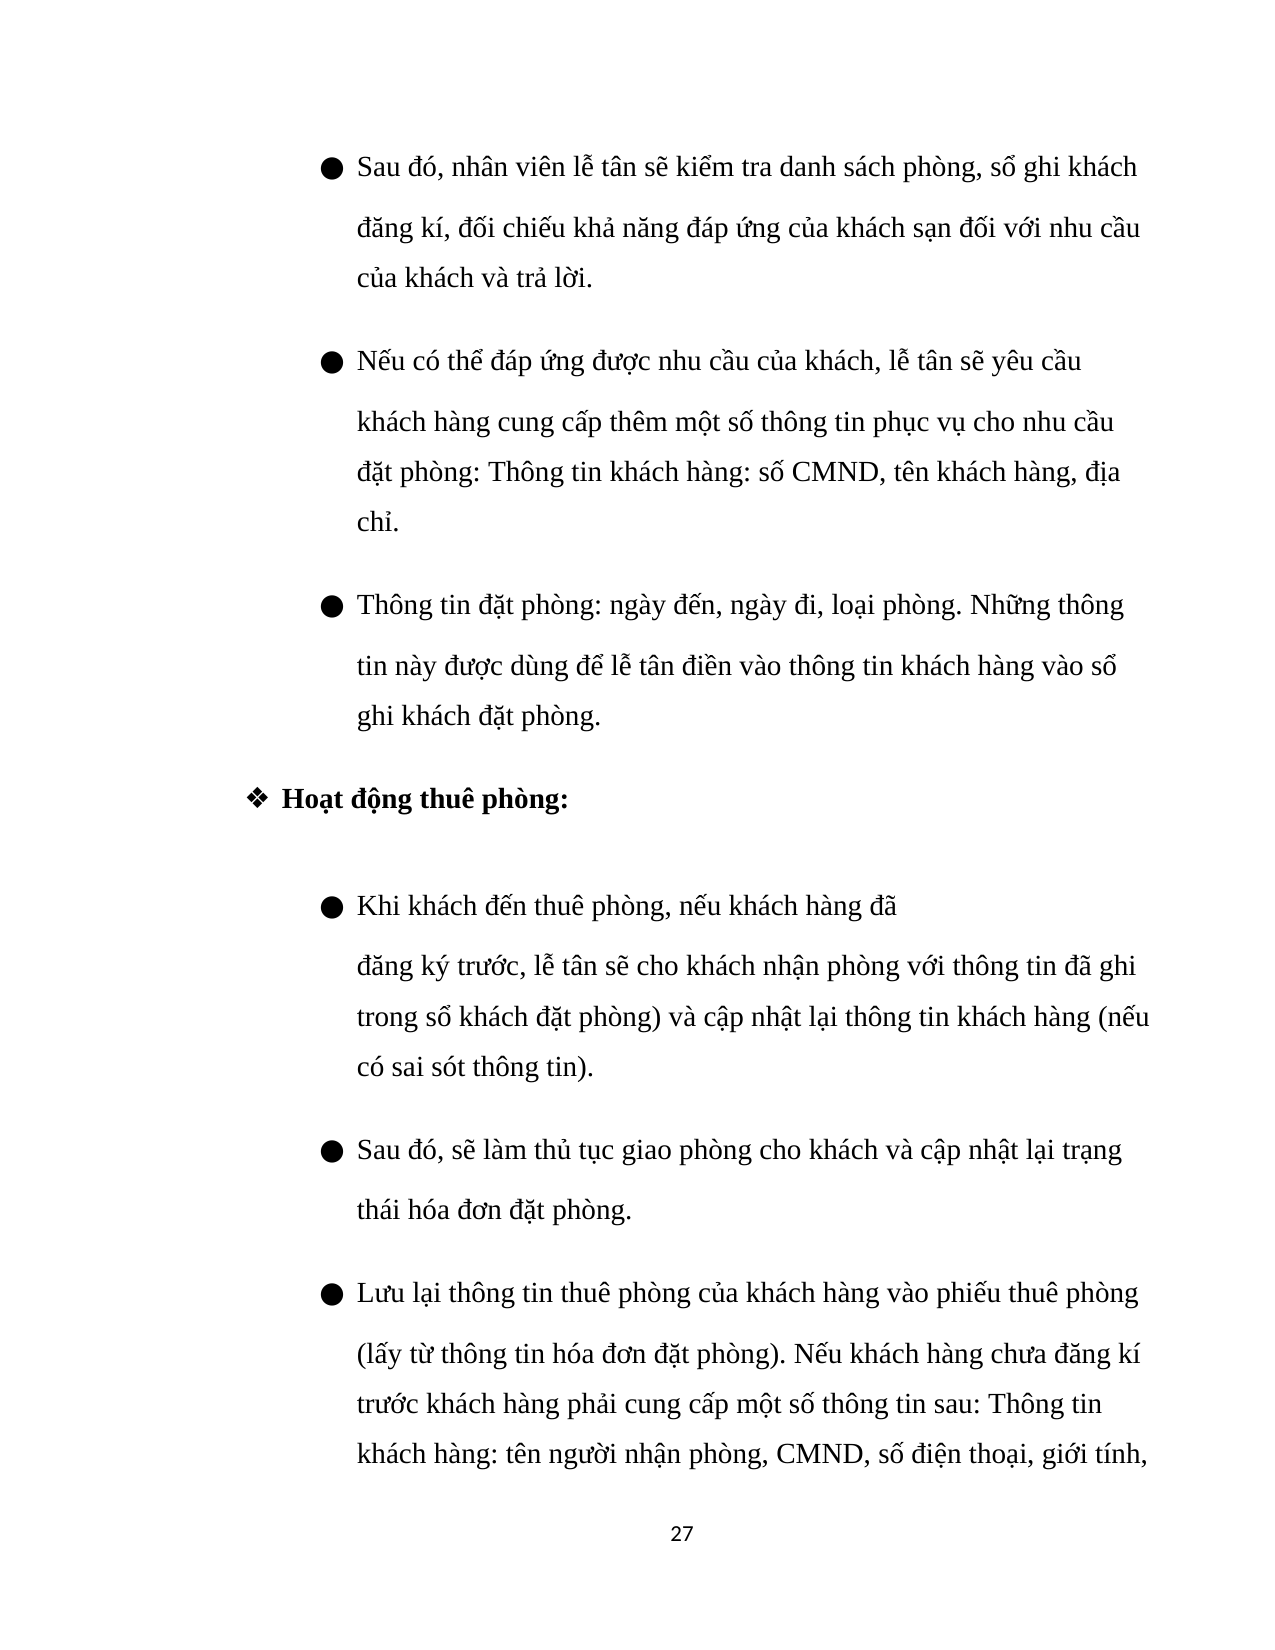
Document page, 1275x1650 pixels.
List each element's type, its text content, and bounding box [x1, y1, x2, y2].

list Hoạt động thuê phòng: [244, 765, 1157, 825]
list Sau đó, nhân viên lễ tân sẽ kiểm tra danh sách phòng, sổ ghi khách đăng kí, đối chiếu khả năng đáp ứng của khách sạn đối với nhu cầu của khách và trả lời. [319, 133, 1157, 294]
list Sau đó, sẽ làm thủ tục giao phòng cho khách và cập nhật lại trạng thái hóa đơn đặt phòng. [319, 1116, 1157, 1226]
list Nếu có thể đáp ứng được nhu cầu của khách, lễ tân sẽ yêu cầu khách hàng cung cấp thêm một số thông tin phục vụ cho nhu cầu đặt phòng: Thông tin khách hàng: số CMND, tên khách hàng, địa chỉ. [319, 327, 1157, 538]
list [319, 1259, 1157, 1470]
list Khi khách đến thuê phòng, nếu khách hàng đã đăng ký trước, lễ tân sẽ cho khách nhận phòng với thông tin đã ghi trong sổ khách đặt phòng) và cập nhật lại thông tin khách hàng (nếu có sai sót thông tin). [319, 872, 1157, 1082]
list Thông tin đặt phòng: ngày đến, ngày đi, loại phòng. Những thông tin này được dùng để lễ tân điền vào thông tin khách hàng vào sổ ghi khách đặt phòng. [319, 572, 1157, 732]
